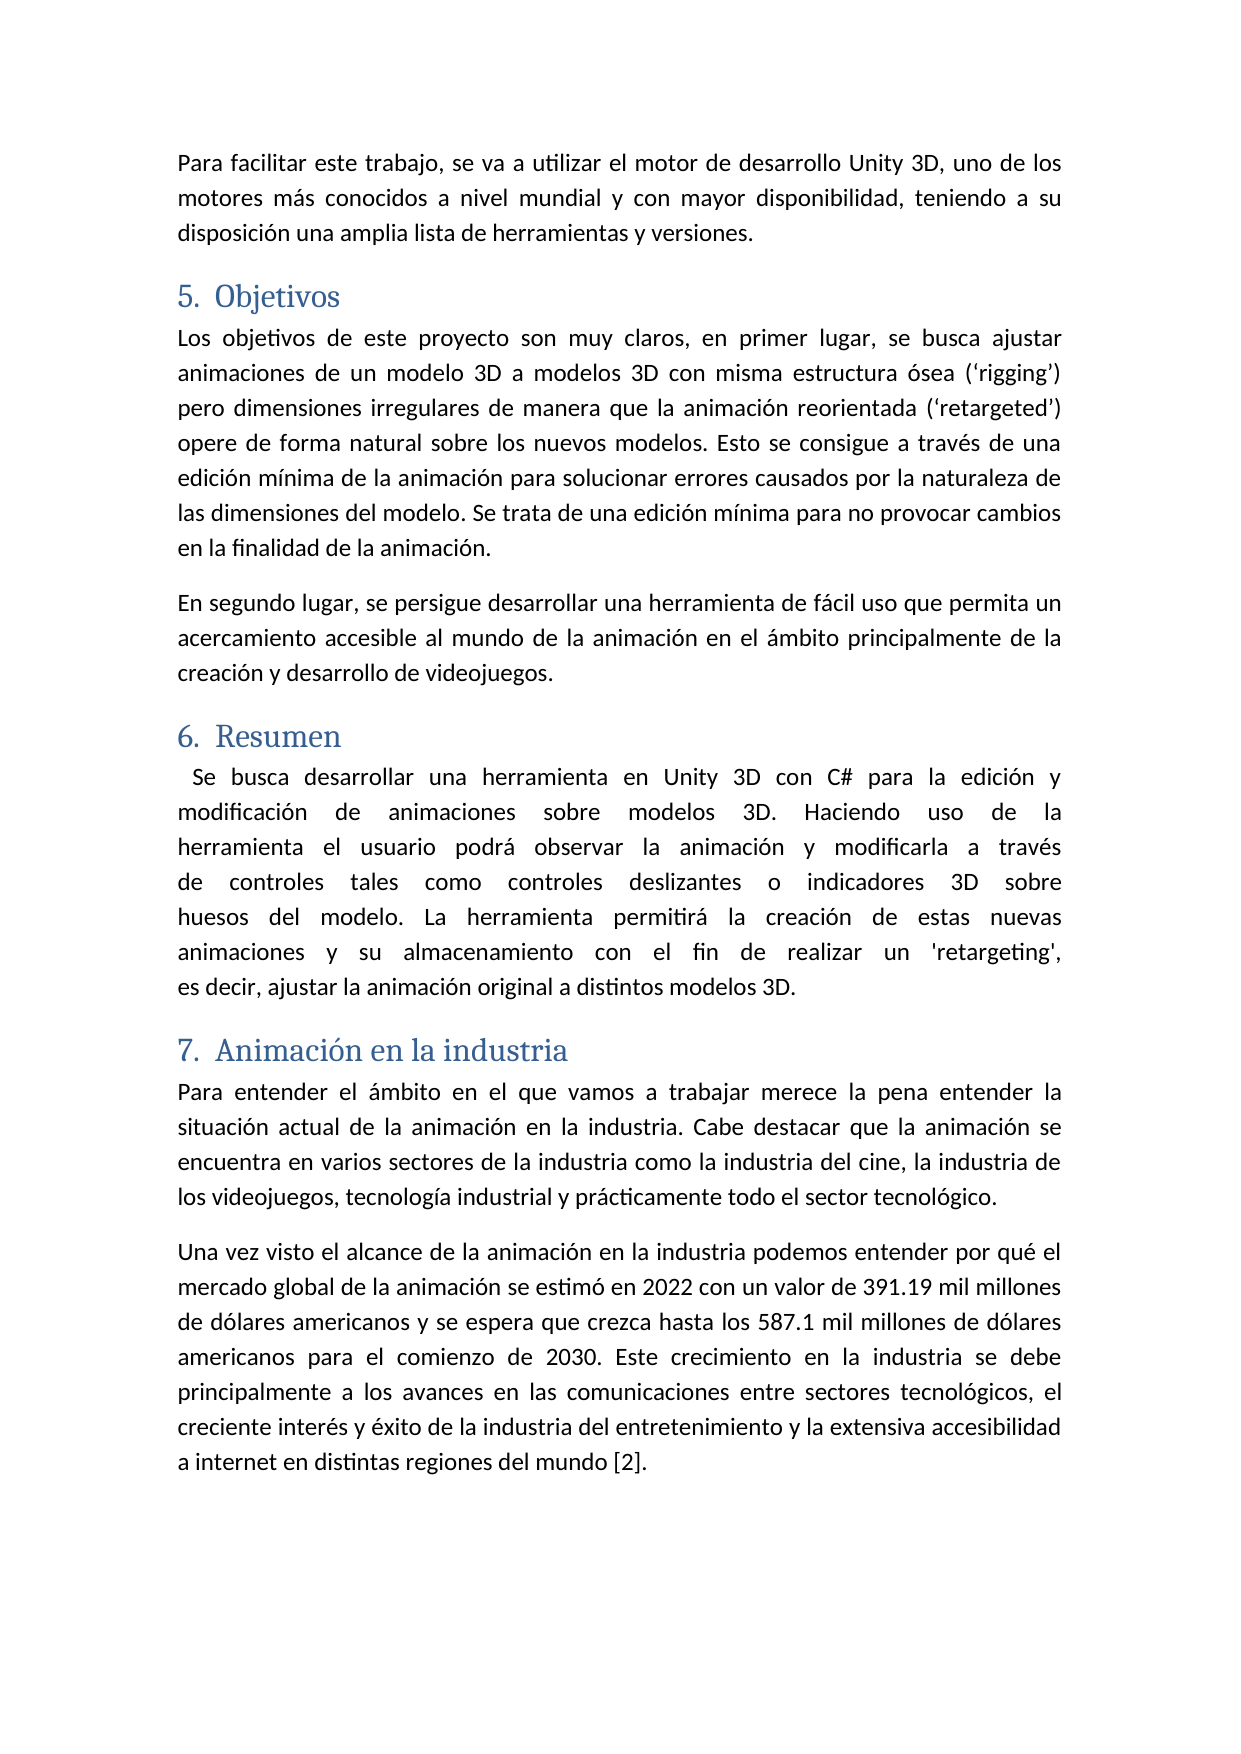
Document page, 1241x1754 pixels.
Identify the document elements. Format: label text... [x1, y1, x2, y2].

text Para entender el ámbito en el que vamos a trabajar merece la pena entender la situación actual de la animación en la industria. Cabe destacar que la animación se encuentra en varios sectores de la industria como la industria del cine, la industria de los videojuegos, tecnología industrial y prácticamente todo el sector tecnológico. [177, 1076, 1063, 1211]
text En segundo lugar, se persigue desarrollar una herramienta de fácil uso que permita un acercamiento accesible al mundo de la animación en el ámbito principalmente de la creación y desarrollo de videojuegos. [177, 587, 1063, 688]
text Se busca desarrollar una herramienta en Unity 3D con C# para la edición y modificación de animaciones sobre modelos 3D. Haciendo uso de la herramienta el usuario podrá observar la animación y modificarla a través de controles tales como controles deslizantes o indicadores 3D sobre huesos del modelo. La herramienta permitirá la creación de estas nuevas animaciones y su almacenamiento con el fin de realizar un 'retargeting', es decir, ajustar la animación original a distintos modelos 3D. [177, 762, 1063, 1002]
text Una vez visto el alcance de la animación en la industria podemos entender por qué el mercado global de la animación se estimó en 2022 con un valor de 391.19 mil millones de dólares americanos y se espera que crezca hasta los 587.1 mil millones de dólares americanos para el comienzo de 2030. Este crecimiento en la industria se debe principalmente a los avances en las comunicaciones entre sectores tecnológicos, el creciente interés y éxito de la industria del entretenimiento y la extensiva accesibilidad a internet en distintas regiones del mundo [2]. [177, 1236, 1063, 1477]
subtitle Resumen [177, 717, 1063, 756]
subtitle Objetivos [177, 278, 1063, 316]
subtitle Animación en la industria [177, 1032, 1063, 1070]
text Para facilitar este trabajo, se va a utilizar el motor de desarrollo Unity 3D, uno de los motores más conocidos a nivel mundial y con mayor disponibilidad, teniendo a su disposición una amplia lista de herramientas y versiones. [177, 148, 1063, 248]
text Los objetivos de este proyecto son muy claros, en primer lugar, se busca ajustar animaciones de un modelo 3D a modelos 3D con misma estructura ósea (‘rigging’) pero dimensiones irregulares de manera que la animación reorientada (‘retargeted’) opere de forma natural sobre los nuevos modelos. Esto se consigue a través de una edición mínima de la animación para solucionar errores causados por la naturaleza de las dimensiones del modelo. Se trata de una edición mínima para no provocar cambios en la finalidad de la animación. [177, 322, 1063, 562]
